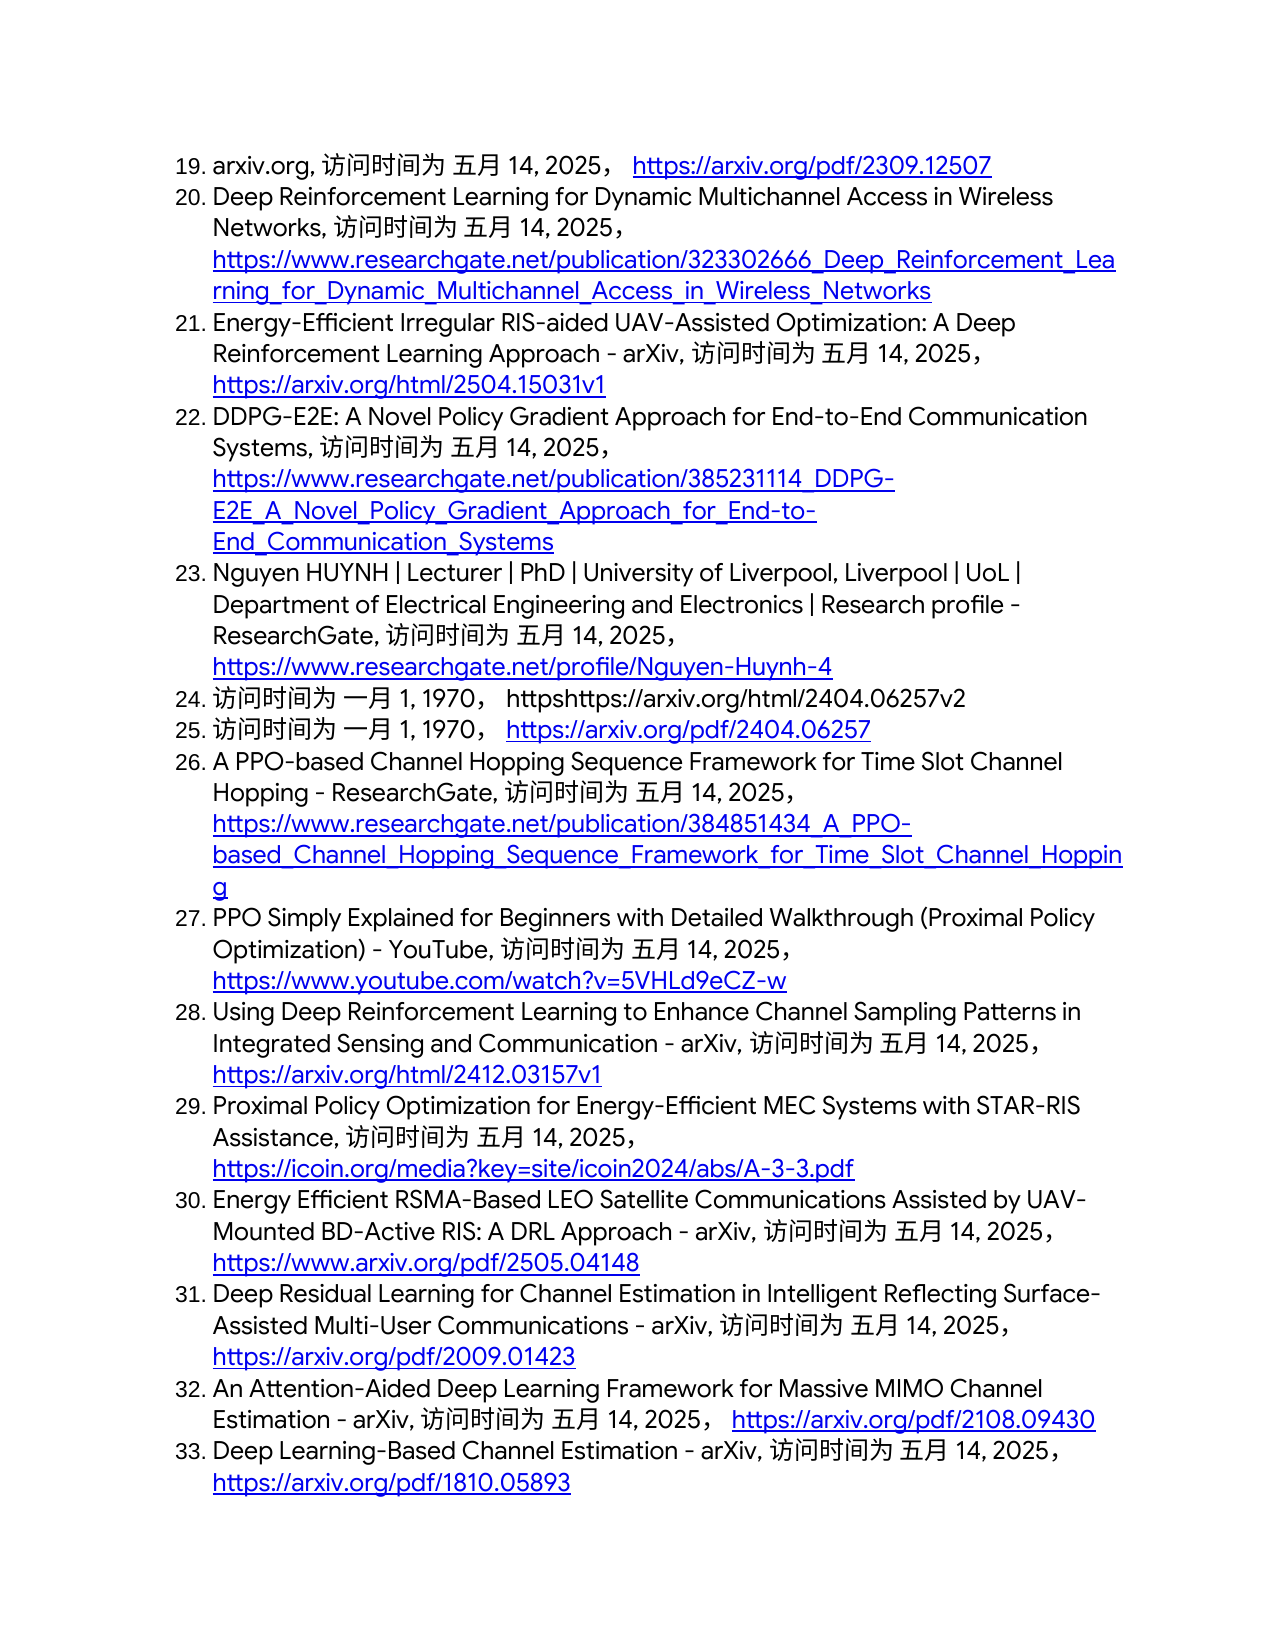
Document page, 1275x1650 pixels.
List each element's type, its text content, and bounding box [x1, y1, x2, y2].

list Deep Reinforcement Learning for Dynamic Multichannel Access in Wireless Networks, 访问时间为 五月 14, 2025， https://www.researchgate.net/publication/323302666_Deep_Reinforcement_Learning_for_Dynamic_Multichannel_Access_in_Wireless_Networks [175, 181, 1125, 307]
list Deep Learning-Based Channel Estimation - arXiv, 访问时间为 五月 14, 2025， https://arxiv.org/pdf/1810.05893 [175, 1436, 1125, 1498]
list DDPG-E2E: A Novel Policy Gradient Approach for End-to-End Communication Systems, 访问时间为 五月 14, 2025， https://www.researchgate.net/publication/385231114_DDPG-E2E_A_Novel_Policy_Gradient_Approach_for_End-to-End_Communication_Systems [175, 401, 1125, 558]
list Deep Residual Learning for Channel Estimation in Intelligent Reflecting Surface-Assisted Multi-User Communications - arXiv, 访问时间为 五月 14, 2025， https://arxiv.org/pdf/2009.01423 [175, 1279, 1125, 1373]
list A PPO-based Channel Hopping Sequence Framework for Time Slot Channel Hopping - ResearchGate, 访问时间为 五月 14, 2025， https://www.researchgate.net/publication/384851434_A_PPO-based_Channel_Hopping_Sequence_Framework_for_Time_Slot_Channel_Hopping [175, 746, 1125, 902]
list Nguyen HUYNH | Lecturer | PhD | University of Liverpool, Liverpool | UoL | Department of Electrical Engineering and Electronics | Research profile - ResearchGate, 访问时间为 五月 14, 2025， https://www.researchgate.net/profile/Nguyen-Huynh-4 [175, 558, 1125, 683]
list Using Deep Reinforcement Learning to Enhance Channel Sampling Patterns in Integrated Sensing and Communication - arXiv, 访问时间为 五月 14, 2025， https://arxiv.org/html/2412.03157v1 [175, 997, 1125, 1091]
list Energy Efficient RSMA-Based LEO Satellite Communications Assisted by UAV-Mounted BD-Active RIS: A DRL Approach - arXiv, 访问时间为 五月 14, 2025， https://www.arxiv.org/pdf/2505.04148 [175, 1185, 1125, 1279]
list Energy-Efficient Irregular RIS-aided UAV-Assisted Optimization: A Deep Reinforcement Learning Approach - arXiv, 访问时间为 五月 14, 2025， https://arxiv.org/html/2504.15031v1 [175, 307, 1125, 401]
list Proximal Policy Optimization for Energy-Efficient MEC Systems with STAR-RIS Assistance, 访问时间为 五月 14, 2025， https://icoin.org/media?key=site/icoin2024/abs/A-3-3.pdf [175, 1091, 1125, 1185]
list 访问时间为 一月 1, 1970， https://arxiv.org/pdf/2404.06257 [175, 714, 1125, 746]
list PPO Simply Explained for Beginners with Detailed Walkthrough (Proximal Policy Optimization) - YouTube, 访问时间为 五月 14, 2025， https://www.youtube.com/watch?v=5VHLd9eCZ-w [175, 902, 1125, 997]
list 访问时间为 一月 1, 1970， httpshttps://arxiv.org/html/2404.06257v2 [175, 683, 1125, 714]
list An Attention-Aided Deep Learning Framework for Massive MIMO Channel Estimation - arXiv, 访问时间为 五月 14, 2025， https://arxiv.org/pdf/2108.09430 [175, 1373, 1125, 1436]
list arxiv.org, 访问时间为 五月 14, 2025， https://arxiv.org/pdf/2309.12507 [175, 150, 1125, 181]
